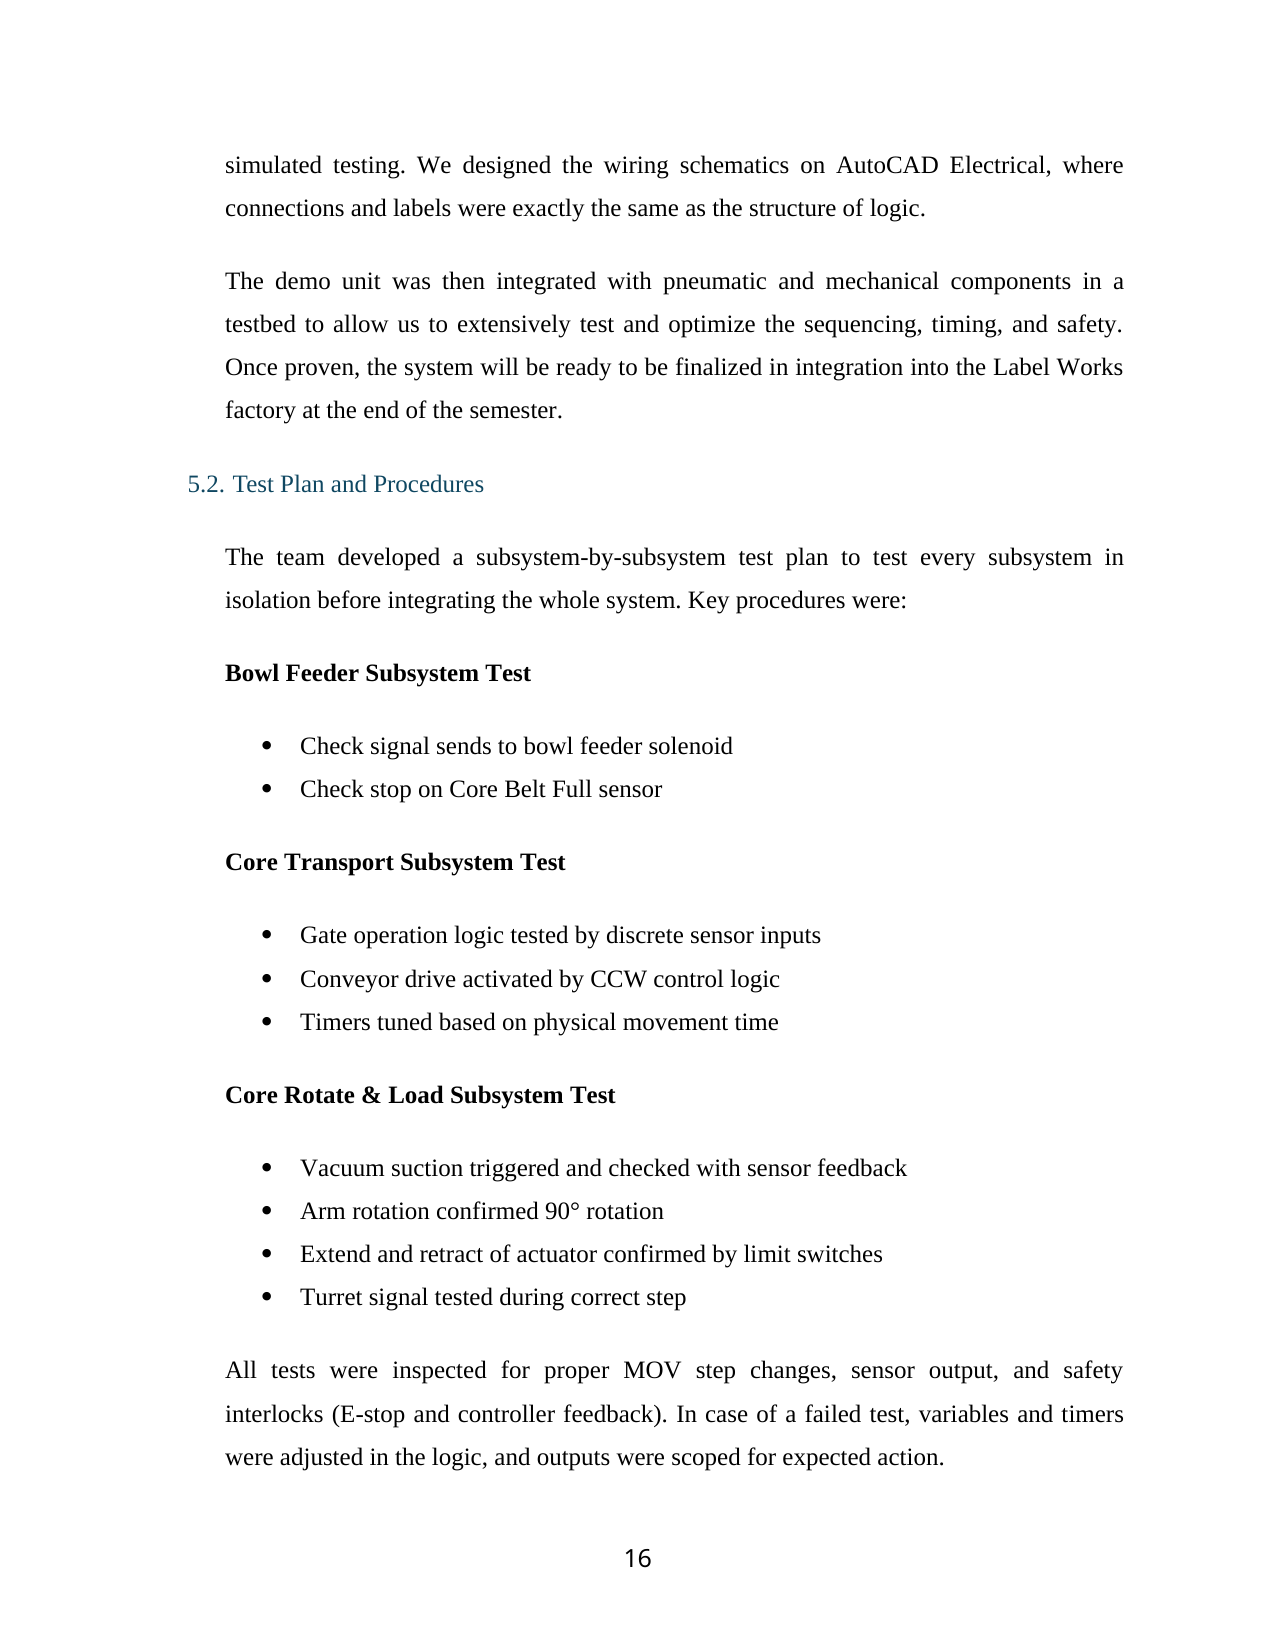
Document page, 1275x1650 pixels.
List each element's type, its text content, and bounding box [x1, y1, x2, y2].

list Turret signal tested during correct step [262, 1282, 1125, 1311]
text Core Rotate & Load Subsystem Test [225, 1080, 1125, 1109]
list Extend and retract of actuator confirmed by limit switches [262, 1239, 1125, 1268]
list Timers tuned based on physical movement time [262, 1007, 1125, 1036]
list Arm rotation confirmed 90° rotation [262, 1196, 1125, 1225]
text Bowl Feeder Subsystem Test [225, 658, 1125, 687]
text The team developed a subsystem-by-subsystem test plan to test every subsystem in isolation before integrating the whole system. Key procedures were: [225, 542, 1125, 614]
list Vacuum suction triggered and checked with sensor feedback [262, 1153, 1125, 1182]
list Gate operation logic tested by discrete sensor inputs [262, 921, 1125, 949]
list Check signal sends to bowl feeder solenoid [262, 731, 1125, 760]
text Core Transport Subsystem Test [225, 847, 1125, 876]
text All tests were inspected for proper MOV step changes, sensor output, and safety interlocks (E-stop and controller feedback). In case of a failed test, variables and timers were adjusted in the logic, and outputs were scoped for expected action. [225, 1356, 1125, 1471]
text The demo unit was then integrated with pneumatic and mechanical components in a testbed to allow us to extensively test and optimize the sequencing, timing, and safety. Once proven, the system will be ready to be finalized in integration into the Label Works factory at the end of the semester. [225, 266, 1125, 424]
list Check stop on Core Belt Full sensor [262, 774, 1125, 803]
list Conveyor drive activated by CCW control logic [262, 964, 1125, 992]
subtitle Test Plan and Procedures [187, 469, 1125, 497]
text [225, 150, 1125, 222]
